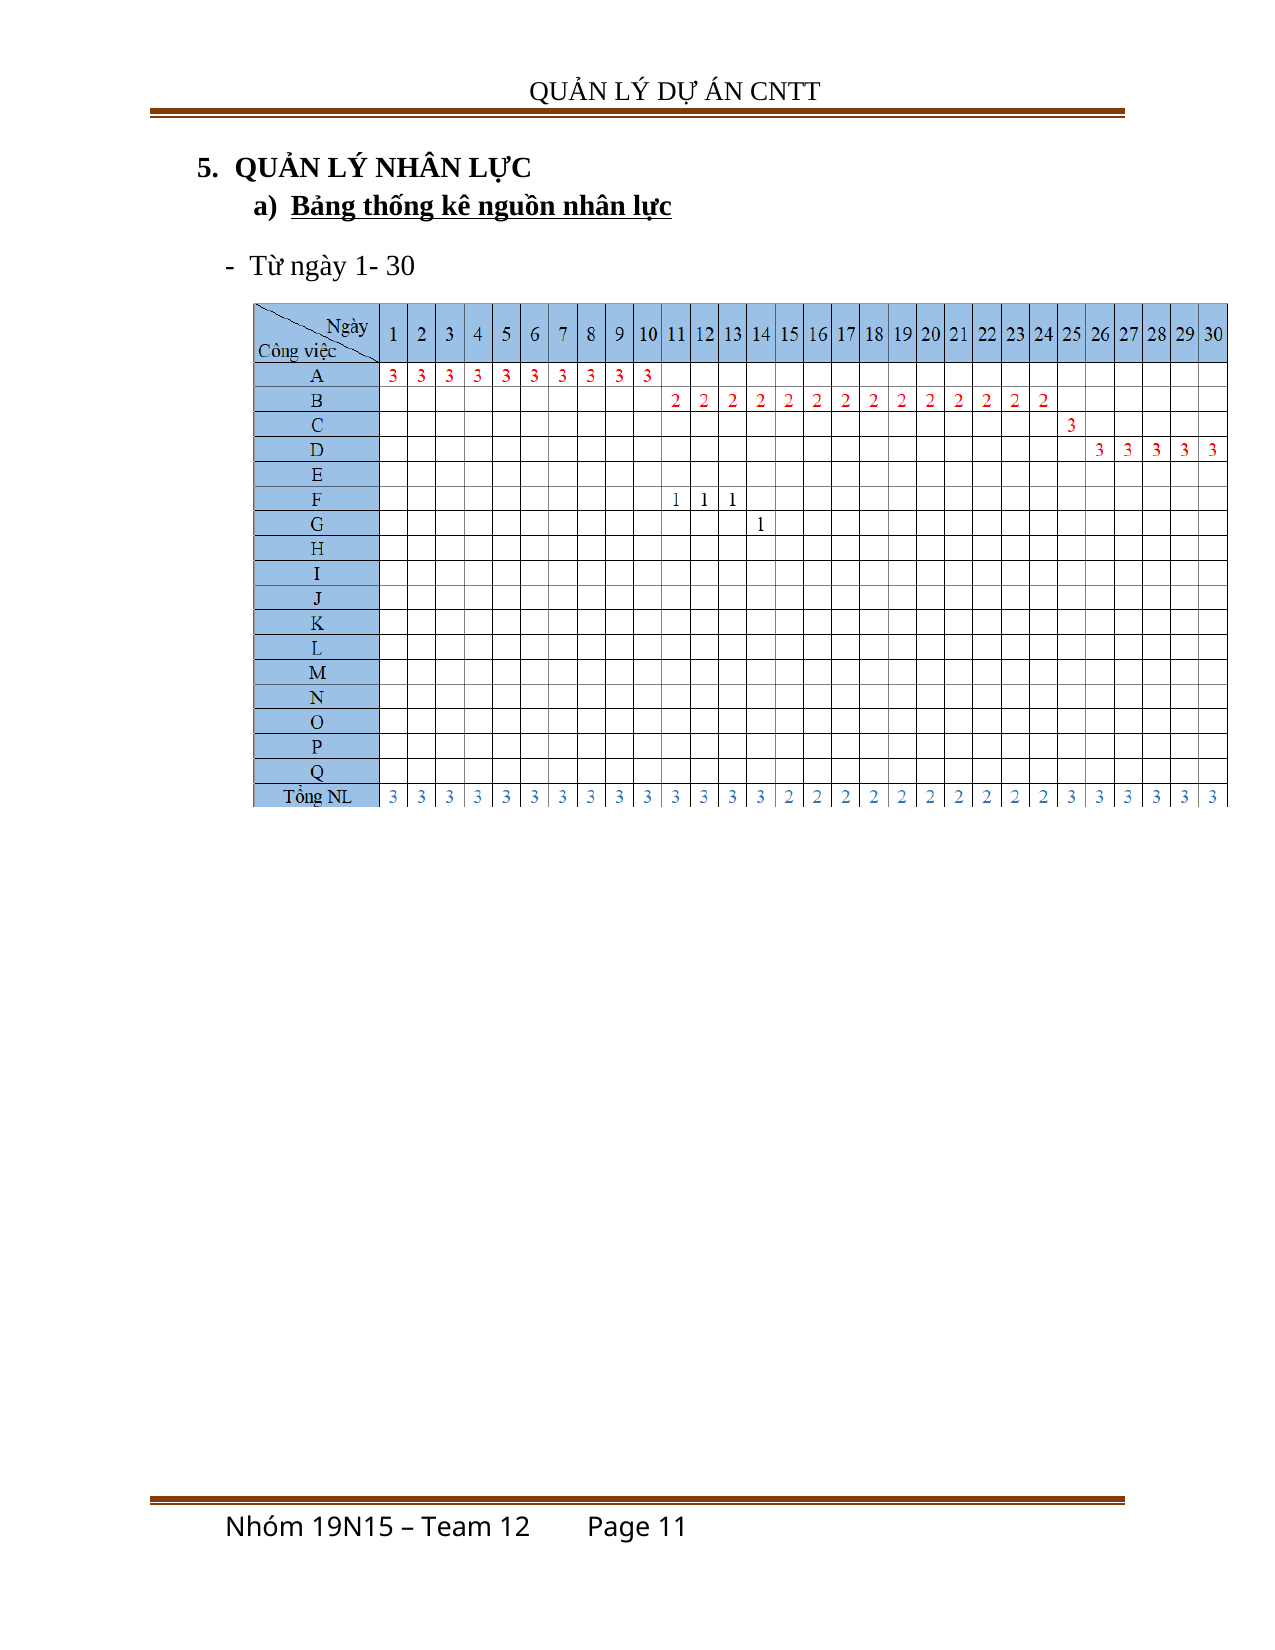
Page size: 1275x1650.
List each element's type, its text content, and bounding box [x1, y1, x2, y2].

text - Từ ngày 1- 30 [150, 248, 1125, 281]
list Bảng thống kê nguồn nhân lực [253, 188, 1125, 222]
picture [253, 303, 1229, 807]
list QUẢN LÝ NHÂN LỰC [197, 150, 1125, 183]
